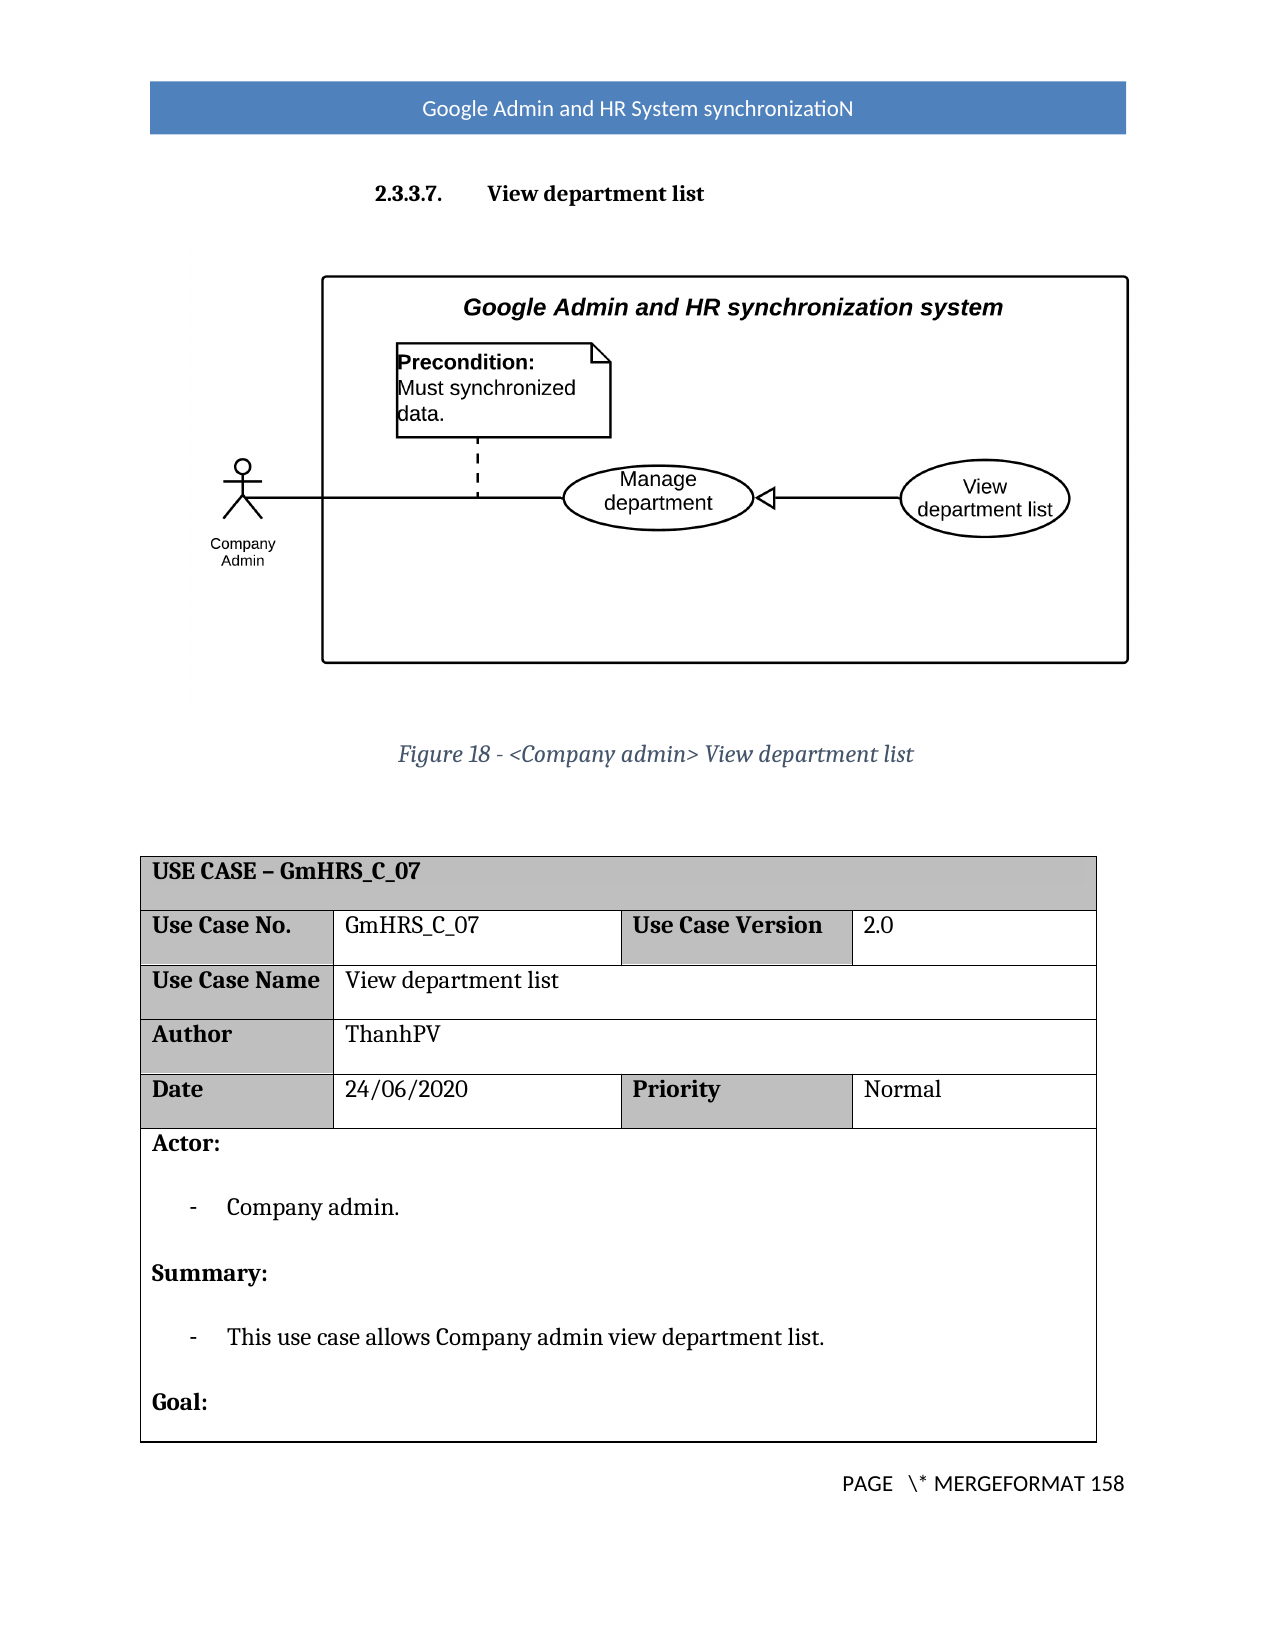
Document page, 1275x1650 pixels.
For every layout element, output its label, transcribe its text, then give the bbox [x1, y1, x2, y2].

table_cell Use Case Version [622, 911, 852, 964]
table_cell View department list [334, 966, 1096, 1019]
subtitle View department list [375, 181, 1125, 207]
table_cell Use Case Name [141, 966, 333, 1019]
table_cell 2.0 [853, 911, 1096, 964]
table_cell Author [141, 1020, 333, 1073]
table_cell ThanhPV [334, 1020, 1096, 1073]
table_header USE CASE – GmHRS_C_07 [141, 857, 1096, 910]
table_cell Normal [853, 1075, 1096, 1128]
picture [187, 240, 1163, 707]
table_cell 24/06/2020 [334, 1075, 621, 1128]
text Figure 18 - <Company admin> View department list [187, 740, 1125, 769]
table_cell Priority [622, 1075, 852, 1128]
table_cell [141, 1129, 1096, 1441]
table_cell Date [141, 1075, 333, 1128]
table_cell GmHRS_C_07 [334, 911, 621, 964]
table_cell Use Case No. [141, 911, 333, 964]
